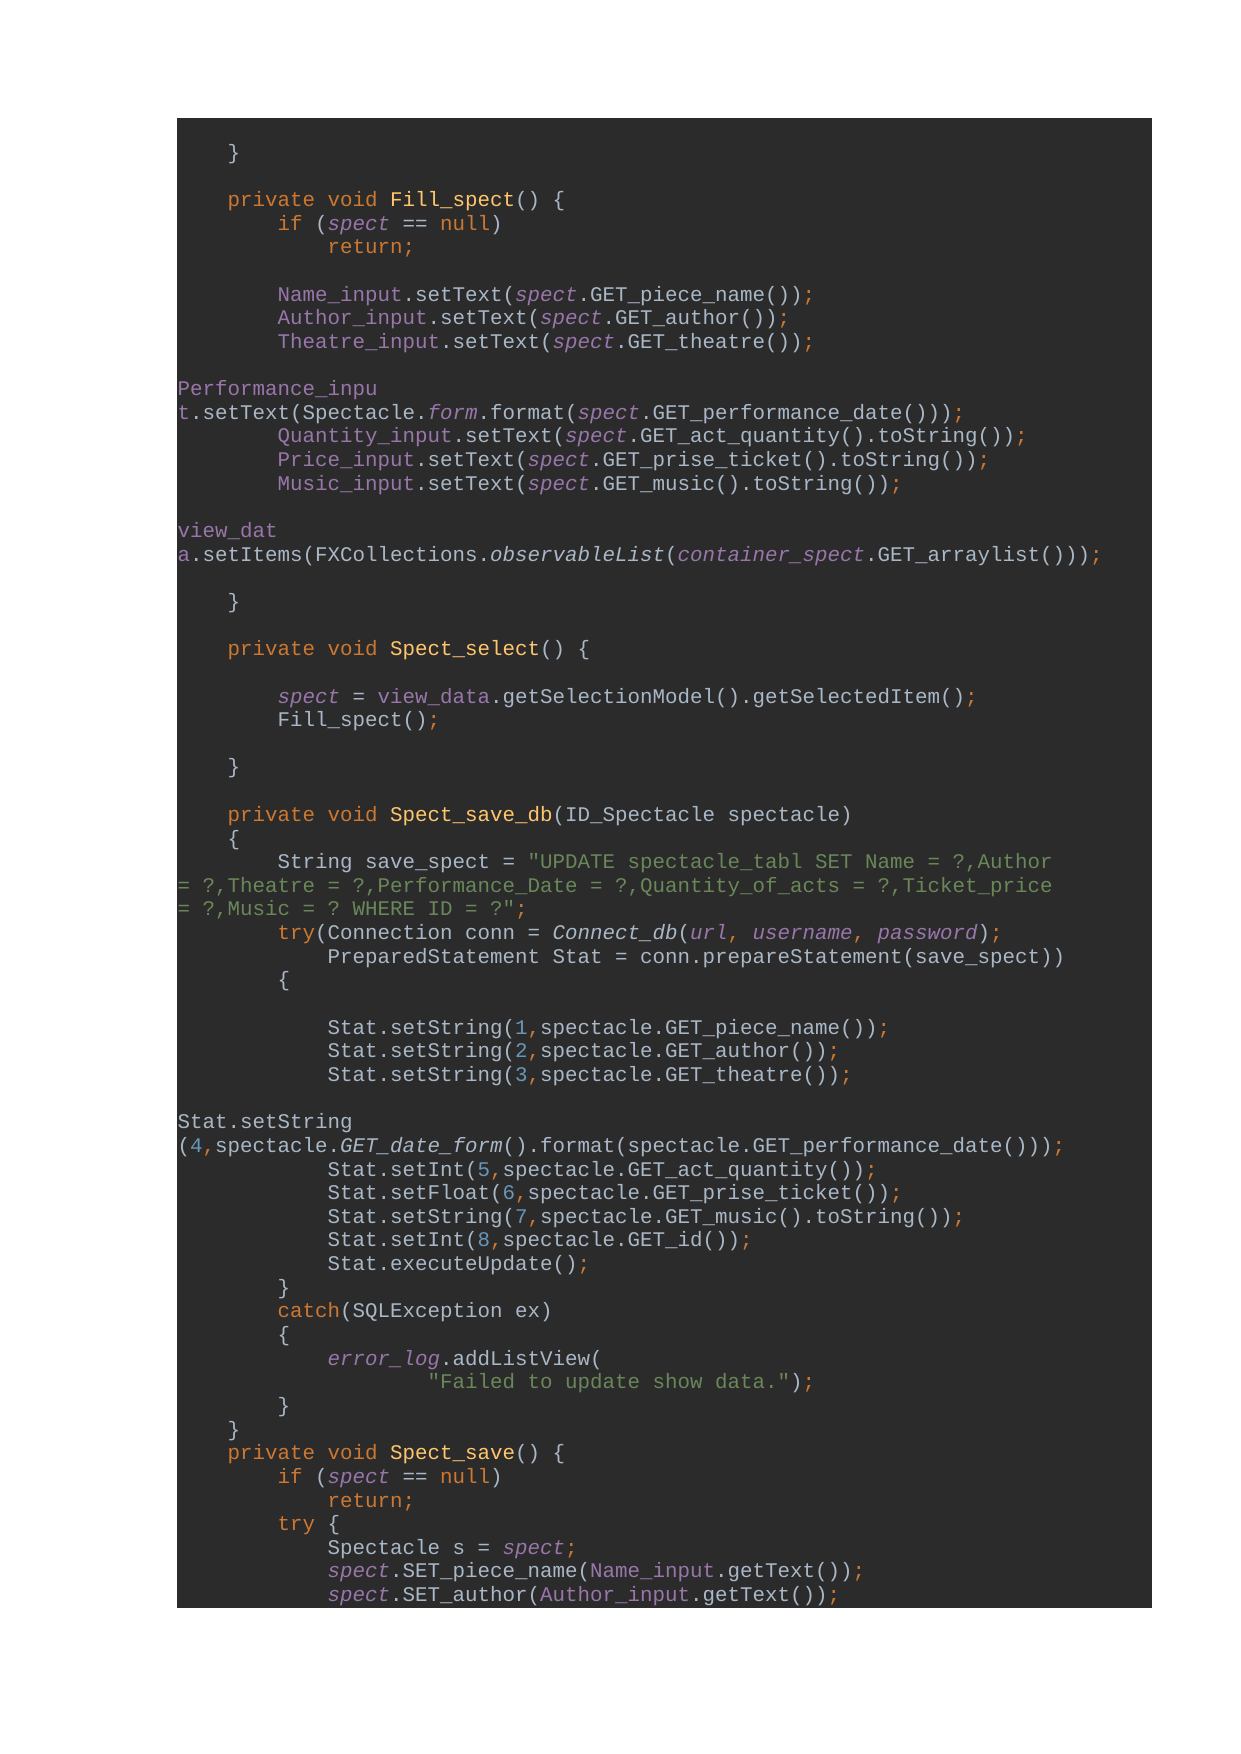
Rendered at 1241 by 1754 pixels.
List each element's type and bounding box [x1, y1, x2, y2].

text [177, 118, 1152, 1608]
